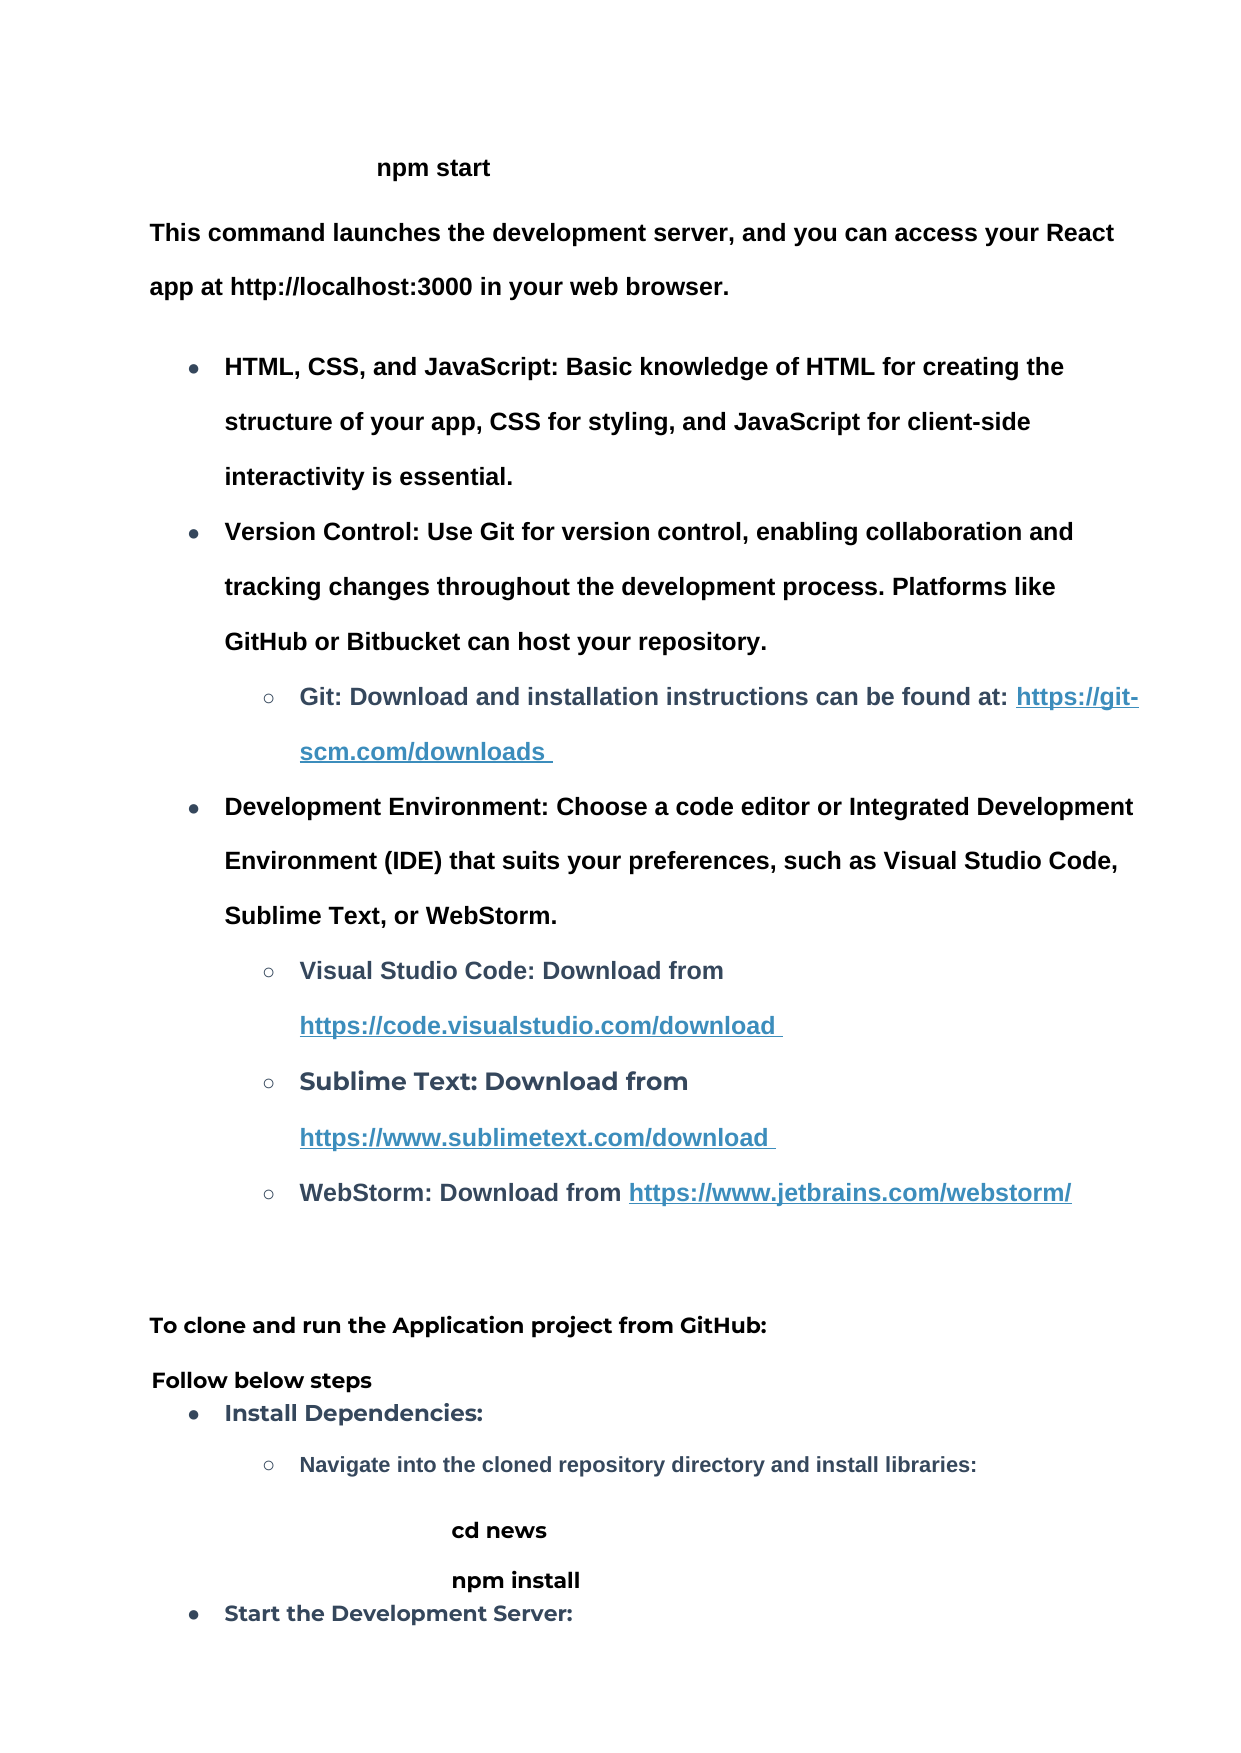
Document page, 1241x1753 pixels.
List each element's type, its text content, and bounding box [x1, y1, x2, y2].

subtitle HTML, CSS, and JavaScript: Basic knowledge of HTML for creating the structure of your app, CSS for styling, and JavaScript for client-side interactivity is essential. [187, 352, 1146, 491]
subtitle Development Environment: Choose a code editor or Integrated Development Environment (IDE) that suits your preferences, such as Visual Studio Code, Sublime Text, or WebStorm. [187, 791, 1146, 930]
subtitle Git: Download and installation instructions can be found at: https://git-scm.com/downloads [262, 682, 1146, 765]
subtitle WebStorm: Download from https://www.jetbrains.com/webstorm/ [262, 1177, 1146, 1206]
subtitle Visual Studio Code: Download from https://code.visualstudio.com/download [262, 956, 1146, 1040]
subtitle Version Control: Use Git for version control, enabling collaboration and tracking changes throughout the development process. Platforms like GitHub or Bitbucket can host your repository. [187, 517, 1146, 656]
text cd news [451, 1517, 1146, 1544]
list Start the Development Server: [187, 1600, 1146, 1626]
text npm install [451, 1568, 1146, 1594]
subtitle This command launches the development server, and you can access your React app at http://localhost:3000 in your web browser. [149, 217, 1130, 301]
text To clone and run the Application project from GitHub: [149, 1312, 1146, 1338]
subtitle Sublime Text: Download from https://www.sublimetext.com/download [262, 1066, 1146, 1151]
subtitle npm start [376, 153, 1146, 182]
list Navigate into the cloned repository directory and install libraries: [262, 1452, 1146, 1477]
text Follow below steps [151, 1367, 1146, 1394]
list Install Dependencies: [187, 1399, 1146, 1427]
